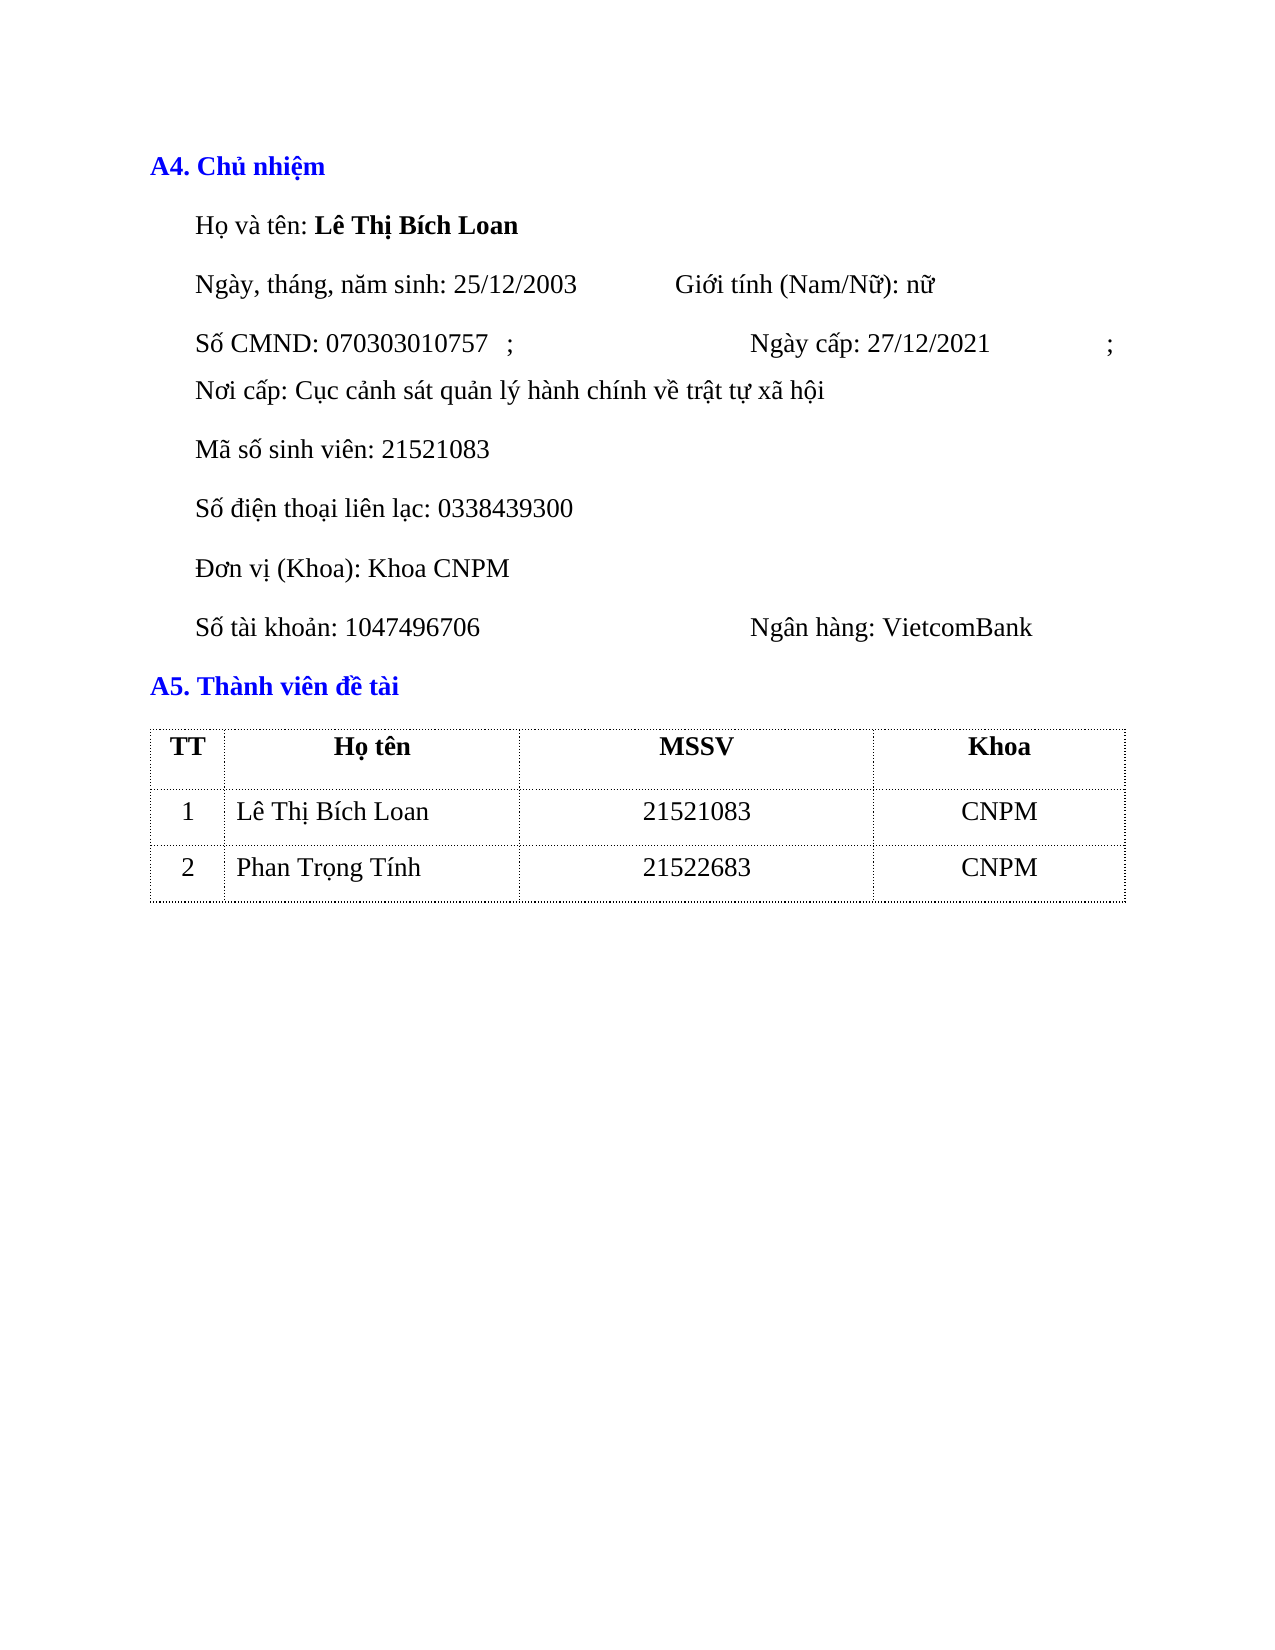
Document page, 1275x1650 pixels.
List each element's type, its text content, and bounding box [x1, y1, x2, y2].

table_header Họ tên [225, 729, 519, 789]
table_cell Phan Trọng Tính [225, 845, 519, 901]
table_cell 21522683 [520, 845, 874, 901]
table_header Khoa [874, 729, 1125, 789]
table_cell 2 [151, 845, 225, 901]
table_header TT [151, 729, 225, 789]
table_cell CNPM [874, 845, 1125, 901]
text Ngày, tháng, năm sinh: 25/12/2003 Giới tính (Nam/Nữ): nữ [150, 268, 1125, 299]
text Số CMND: 070303010757 ; Ngày cấp: 27/12/2021 ; Nơi cấp: Cục cảnh sát quản lý hành chính về trật tự xã hội [195, 327, 1125, 405]
table_header MSSV [520, 729, 874, 789]
text Số điện thoại liên lạc: 0338439300 [150, 492, 1125, 524]
table_cell 1 [151, 789, 225, 845]
table_cell Lê Thị Bích Loan [225, 789, 519, 845]
table_cell 21521083 [520, 789, 874, 845]
text A4. Chủ nhiệm [150, 150, 1125, 181]
text Số tài khoản: 1047496706 Ngân hàng: VietcomBank [150, 611, 1125, 642]
text Đơn vị (Khoa): Khoa CNPM [150, 552, 1125, 583]
text Họ và tên: Lê Thị Bích Loan [150, 209, 1125, 240]
text A5. Thành viên đề tài [150, 670, 1125, 701]
text Mã số sinh viên: 21521083 [150, 433, 1125, 464]
table_cell CNPM [874, 789, 1125, 845]
